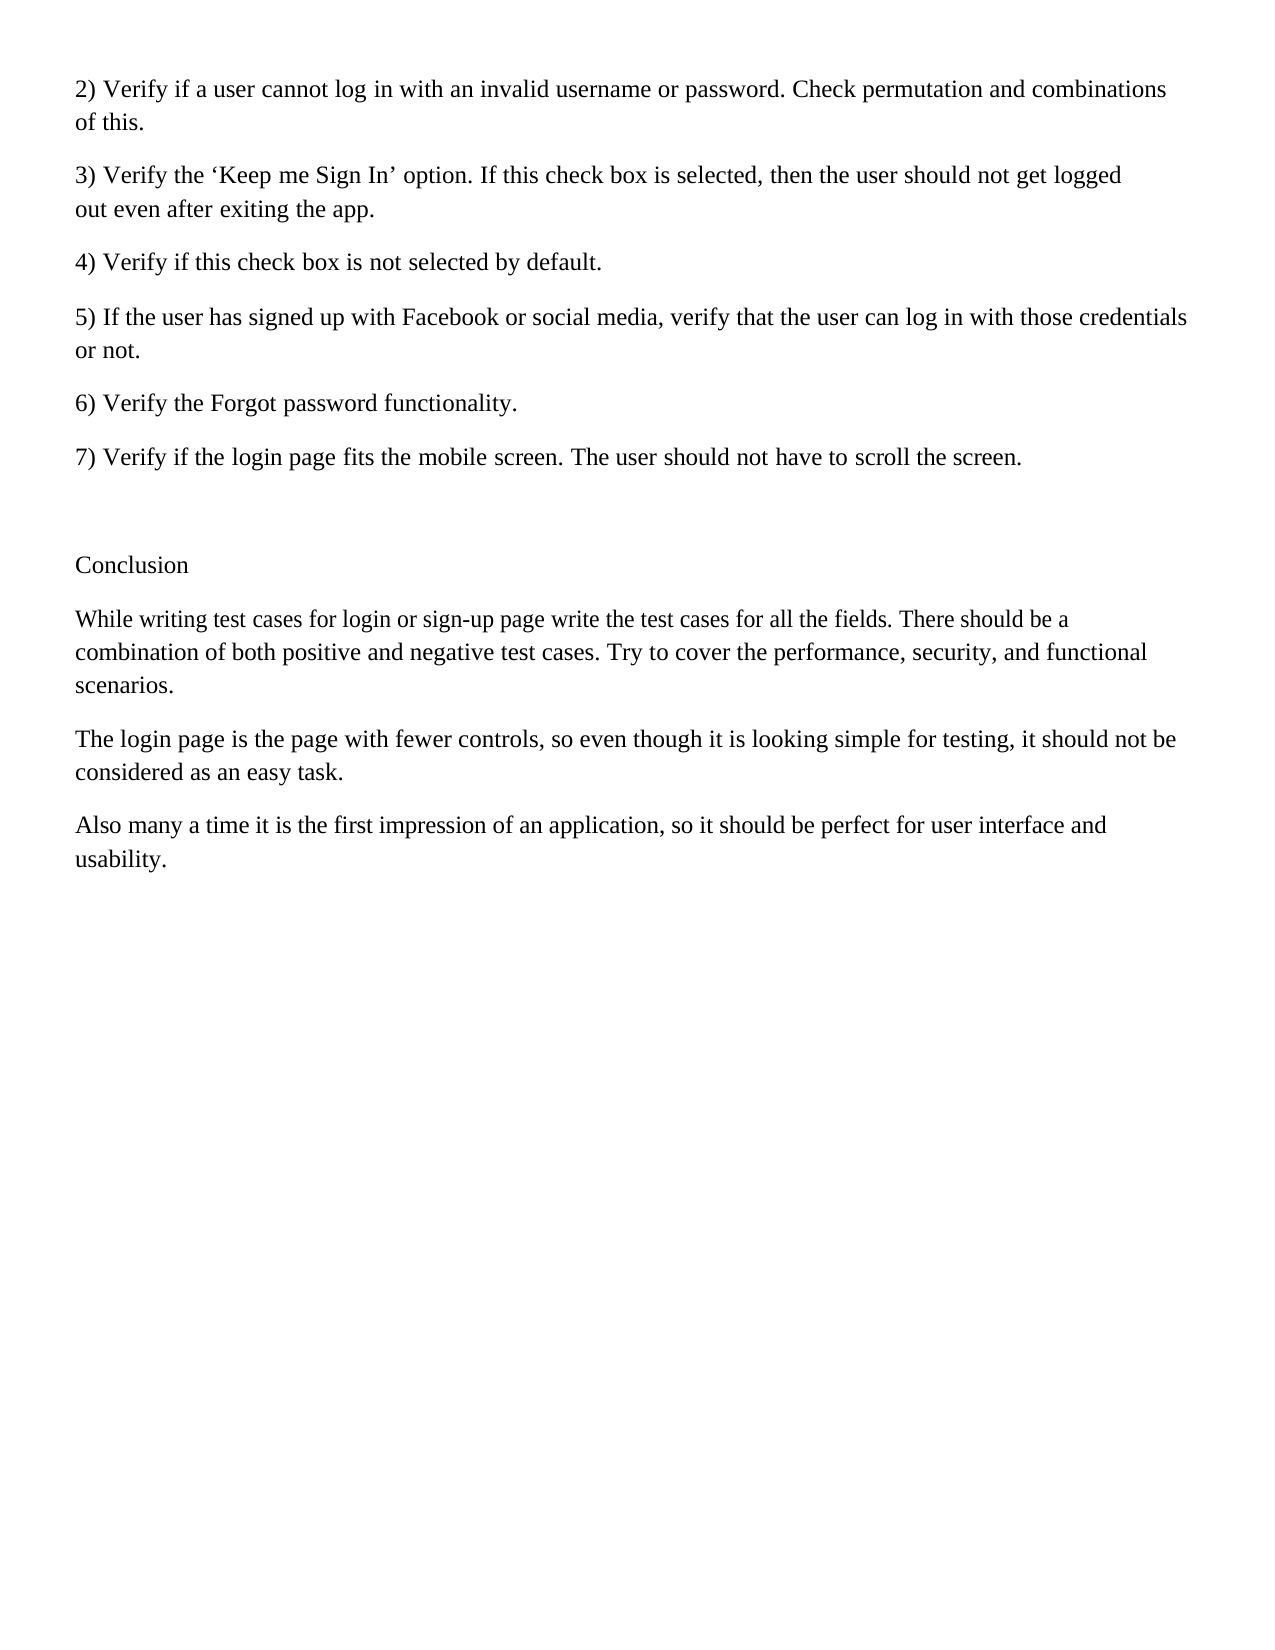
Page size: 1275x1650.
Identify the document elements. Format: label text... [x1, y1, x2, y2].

text While writing test cases for login or sign-up page write the test cases for all the fields. There should be a combination of both positive and negative test cases. Try to cover the performance, security, and functional scenarios. [75, 604, 1179, 699]
list If the user has signed up with Facebook or social media, verify that the user can log in with those credentials or not. [75, 302, 1188, 363]
list Verify the ‘Keep me Sign In’ option. If this check box is selected, then the user should not get logged out even after exiting the app. [75, 161, 1156, 222]
list Verify if a user cannot log in with an invalid username or password. Check permutation and combinations of this. [75, 74, 1190, 135]
text The login page is the page with fewer controls, so even though it is looking simple for testing, it should not be considered as an easy task. [75, 724, 1179, 785]
list Verify the Forgot password functionality. [75, 388, 1254, 417]
list Verify if this check box is not selected by default. [75, 247, 1254, 276]
text Also many a time it is the first impression of an application, so it should be perfect for user interface and usability. [75, 811, 1179, 872]
text Conclusion [75, 550, 1254, 578]
list Verify if the login page fits the mobile screen. The user should not have to scroll the screen. [75, 442, 1254, 470]
